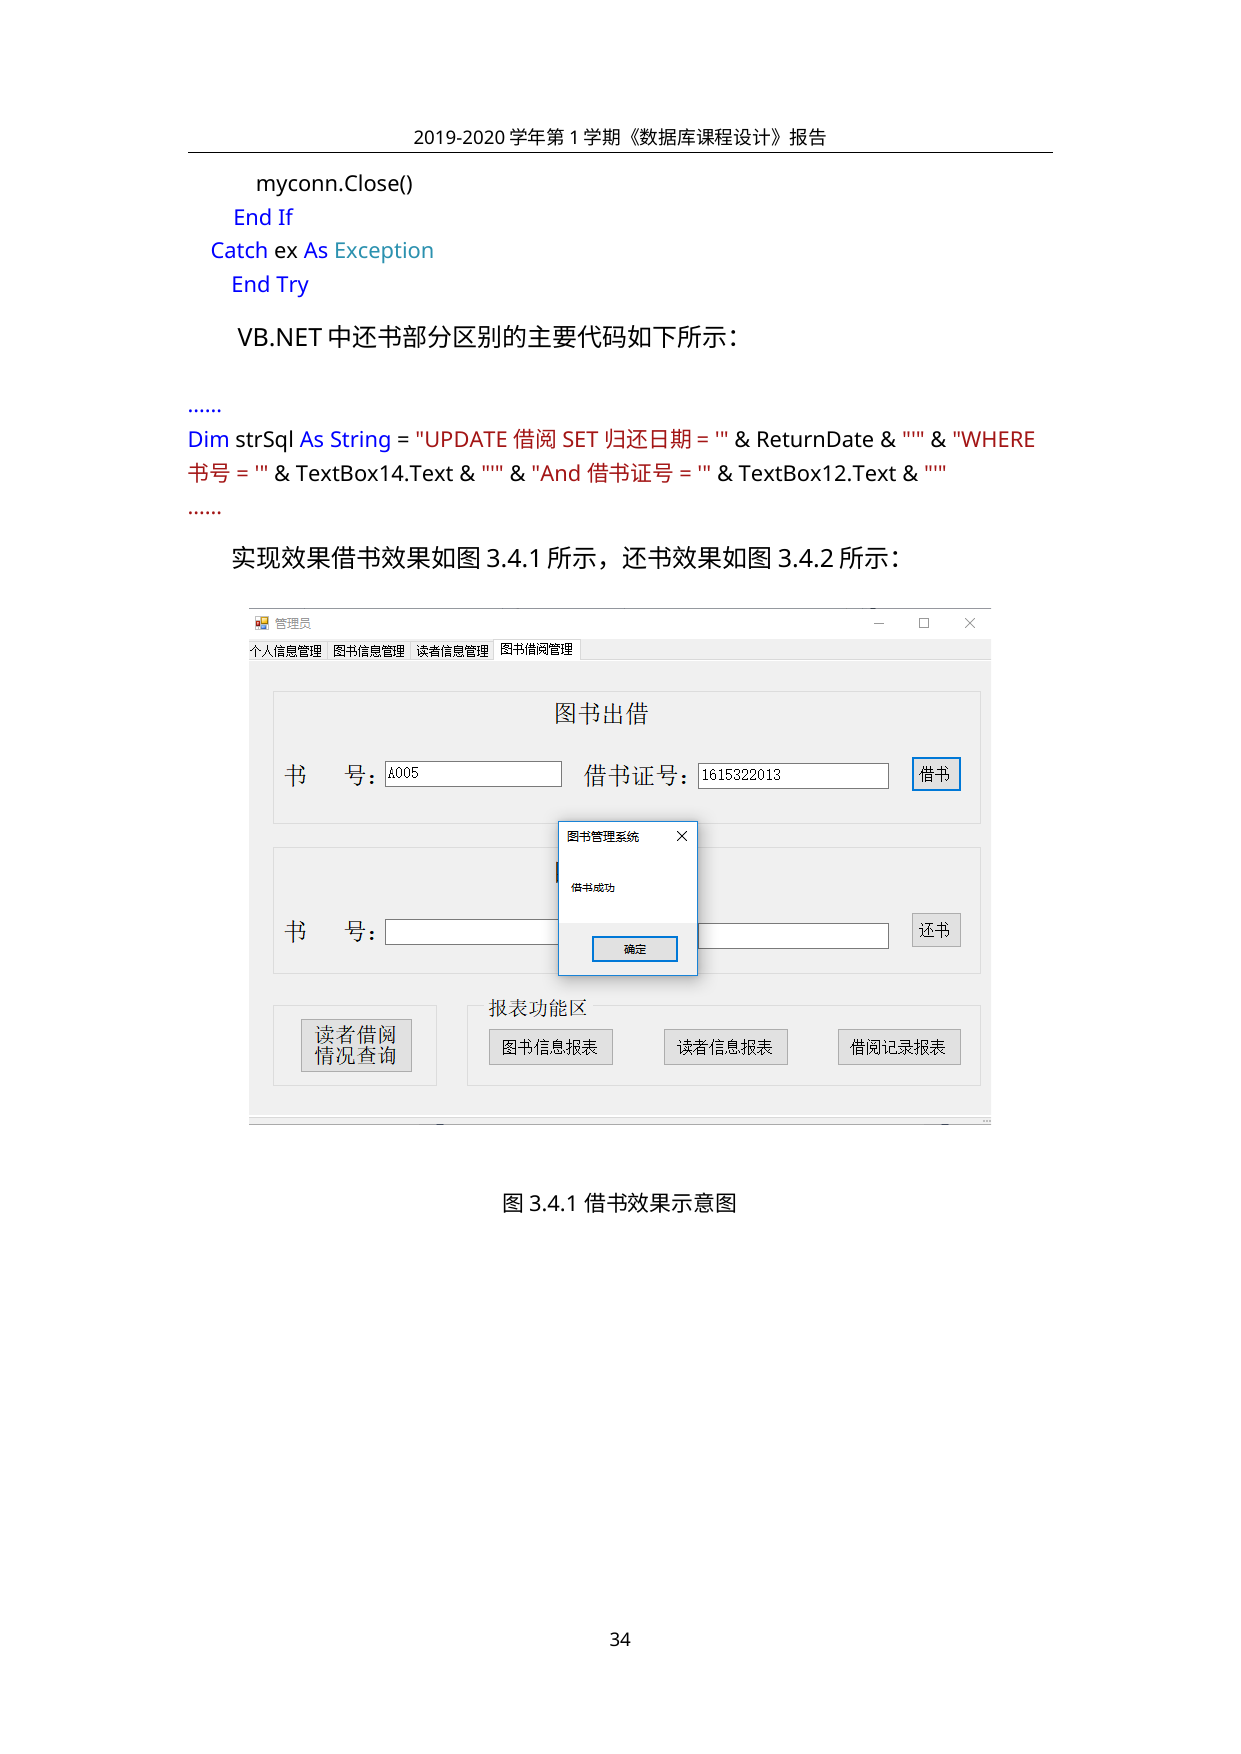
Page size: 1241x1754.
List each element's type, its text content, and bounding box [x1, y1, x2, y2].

text 实现效果借书效果如图3.4.1所示，还书效果如图3.4.2所示： [187, 523, 1053, 591]
text Catch ex As Exception [187, 233, 1053, 267]
text End If [187, 199, 1053, 233]
text 图3.4.1 借书效果示意图 [187, 1185, 1053, 1219]
text …… [187, 489, 1053, 523]
picture [249, 608, 992, 1125]
text …… [187, 387, 1053, 421]
text End Try [187, 267, 1053, 301]
text VB.NET中还书部分区别的主要代码如下所示： [187, 301, 1053, 369]
text Dim strSql As String = "UPDATE 借阅 SET 归还日期 = '" & ReturnDate & "'" & "WHERE 书号 = '" & TextBox14.Text & "'" & "And 借书证号 = '" & TextBox12.Text & "'" [187, 421, 1053, 489]
text myconn.Close() [187, 165, 1053, 199]
